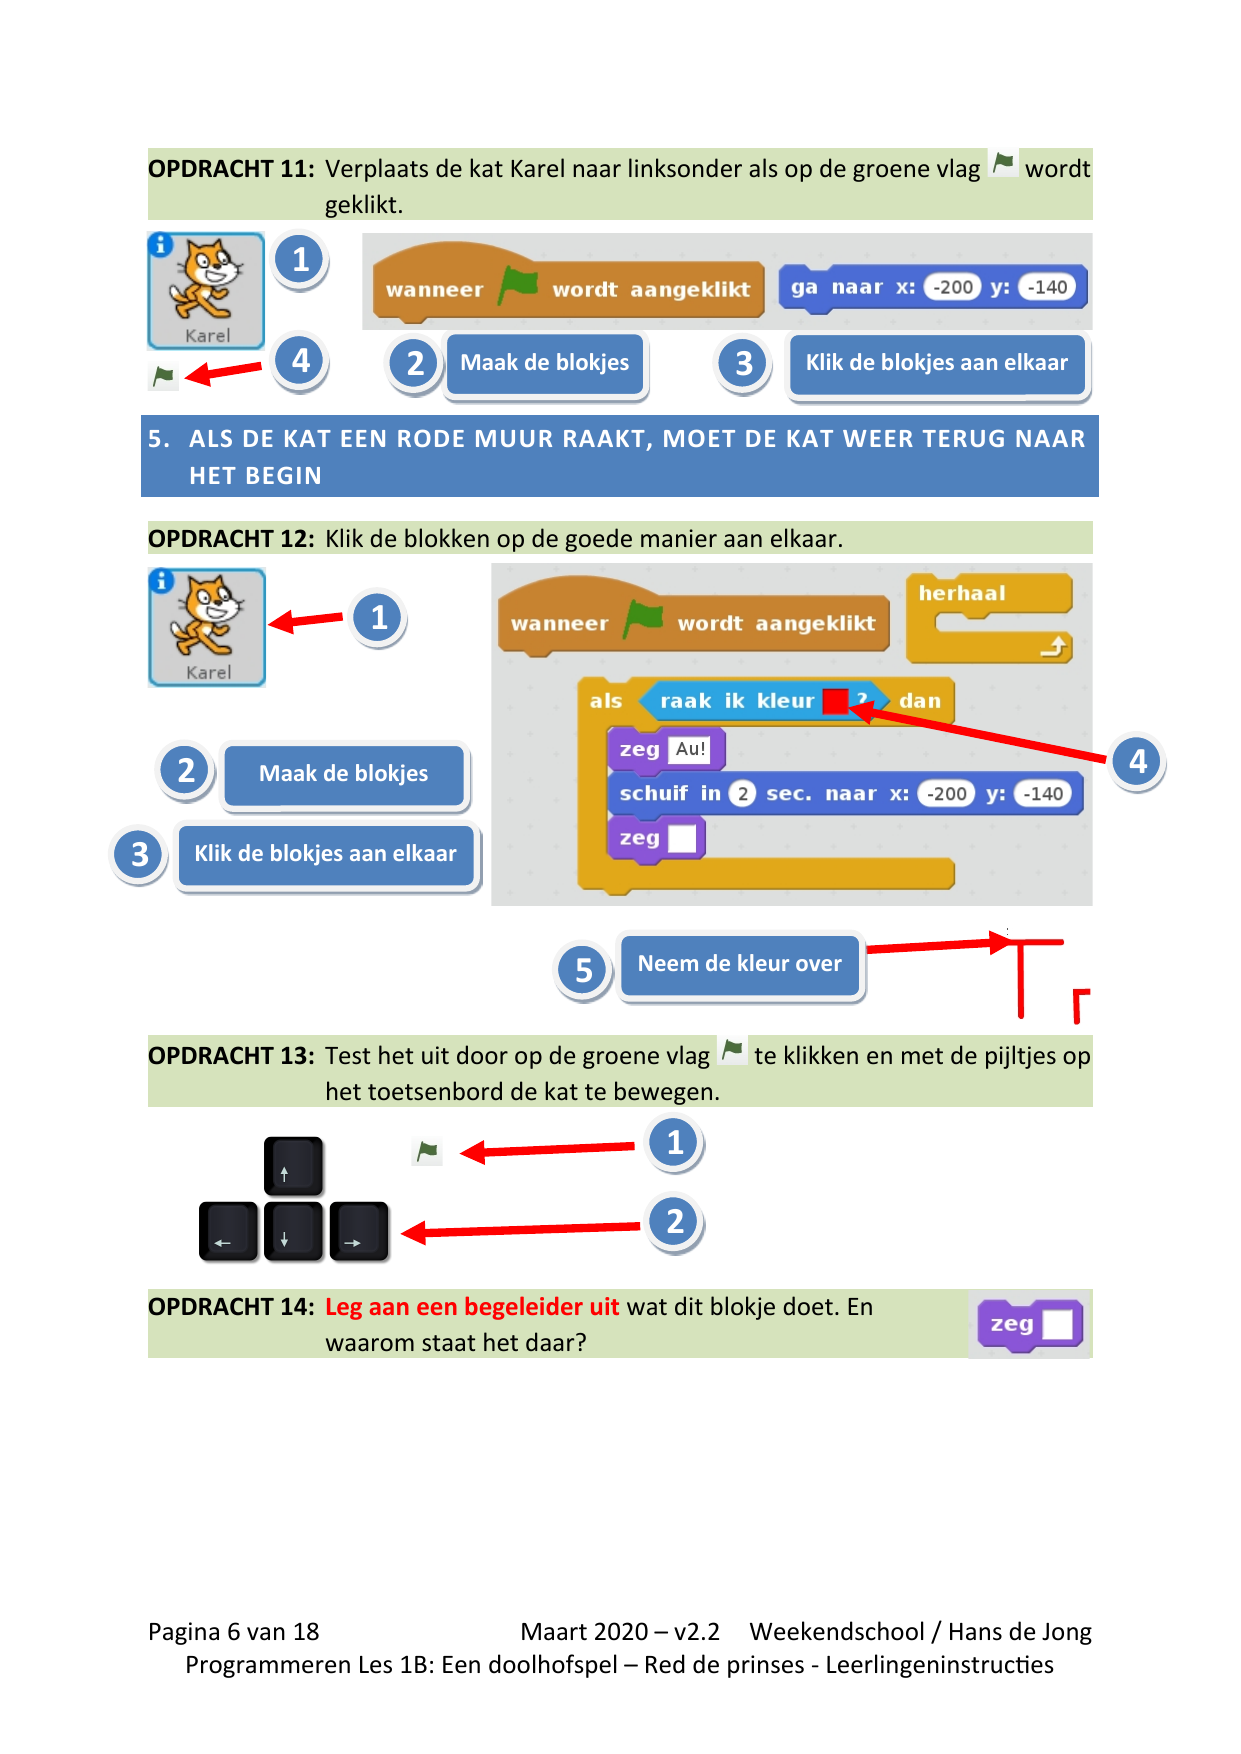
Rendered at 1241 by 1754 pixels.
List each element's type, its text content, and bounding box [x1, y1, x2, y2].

picture [491, 563, 1093, 906]
subtitle ALS DE KAT EEN RODE MUUR RAAKT, MOET DE KAT WEER TERUG NAAR HET BEGIN [148, 422, 1093, 491]
picture [196, 1131, 392, 1266]
text Test het uit door op de groene vlag te klikken en met de pijltjes op het toetsenbord de kat te bewegen. [148, 1035, 1093, 1107]
picture [147, 567, 267, 688]
picture [968, 1290, 1090, 1359]
picture [1007, 928, 1091, 1035]
picture [987, 147, 1019, 177]
text Verplaats de kat Karel naar linksonder als op de groene vlag wordt geklikt. [148, 148, 1093, 220]
picture [716, 1035, 748, 1065]
picture [146, 231, 266, 351]
text Leg aan een begeleider uit wat dit blokje doet. En waarom staat het daar? [148, 1289, 1093, 1358]
picture [147, 361, 179, 391]
text Klik de blokken op de goede manier aan elkaar. [148, 521, 1093, 554]
picture [362, 233, 1093, 330]
picture [411, 1136, 443, 1166]
